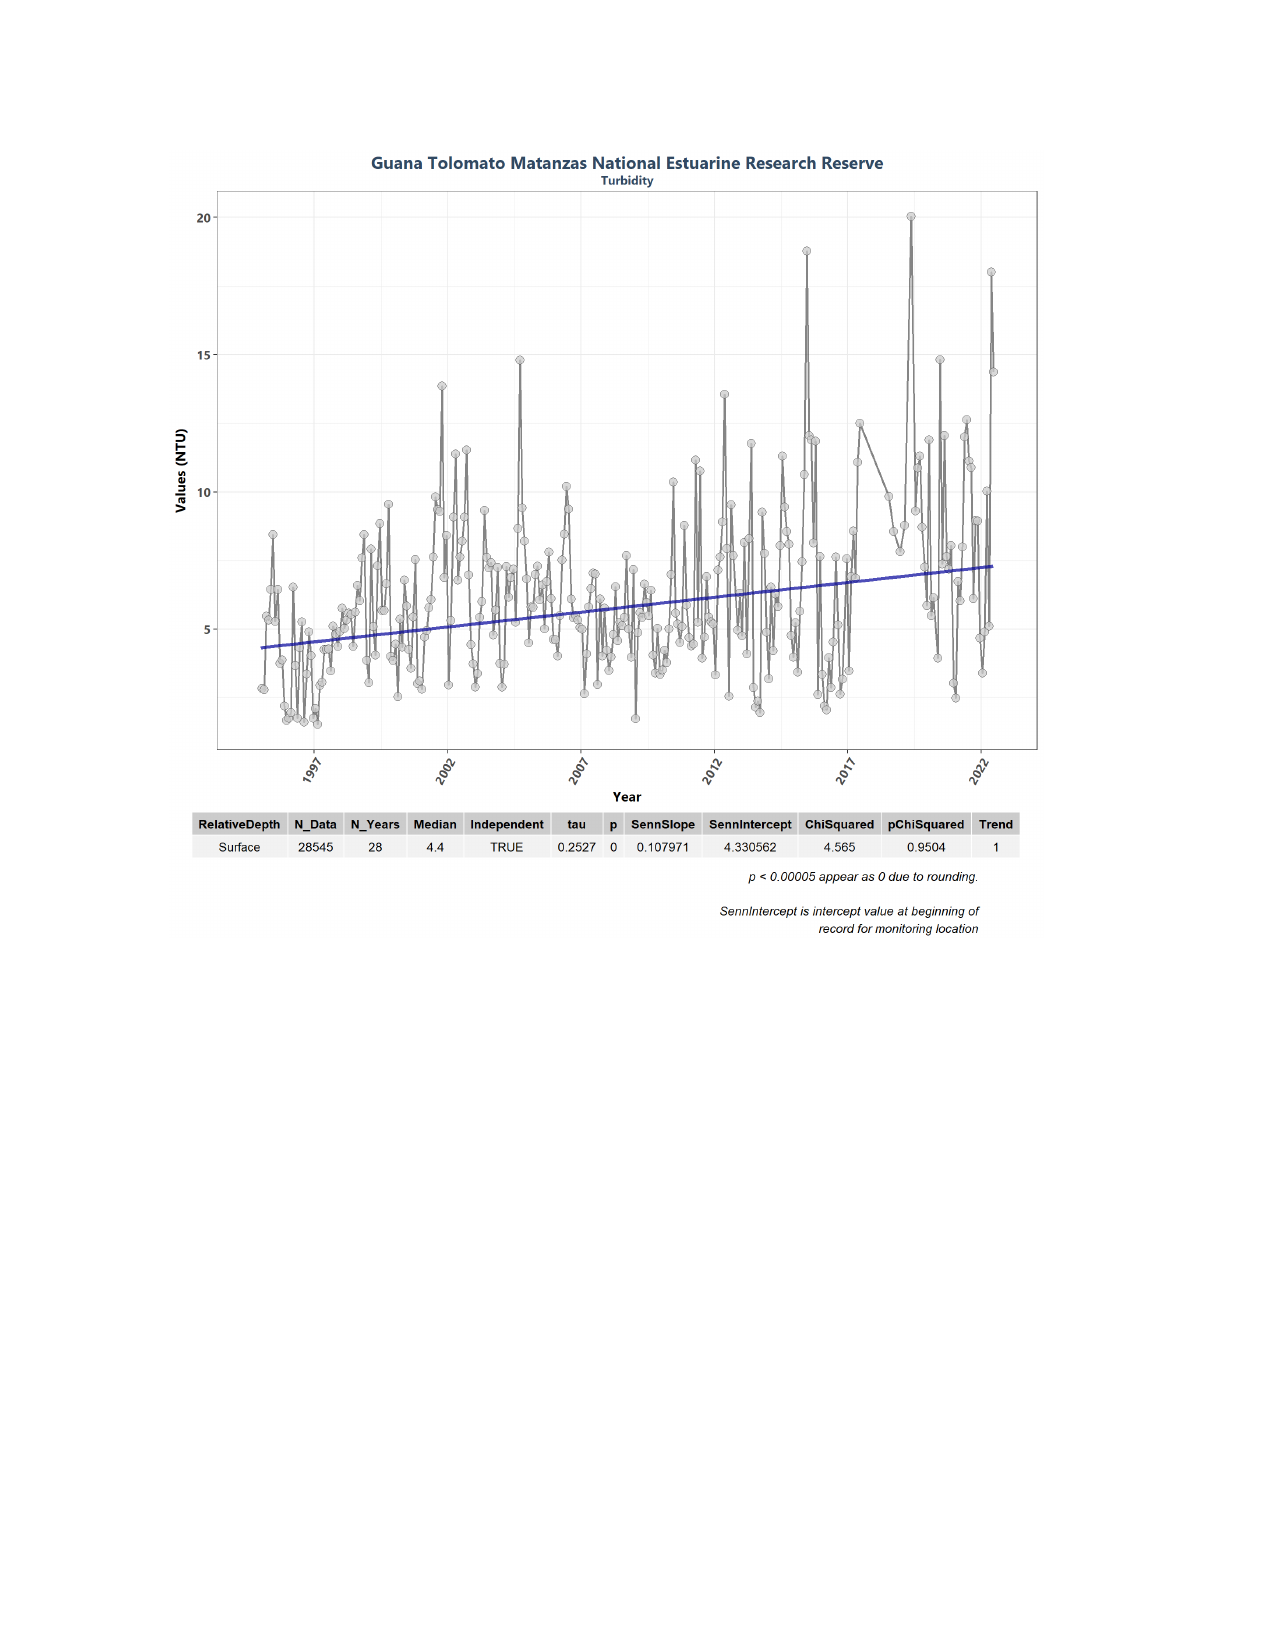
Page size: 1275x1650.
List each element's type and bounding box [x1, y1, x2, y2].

picture [168, 150, 1044, 938]
